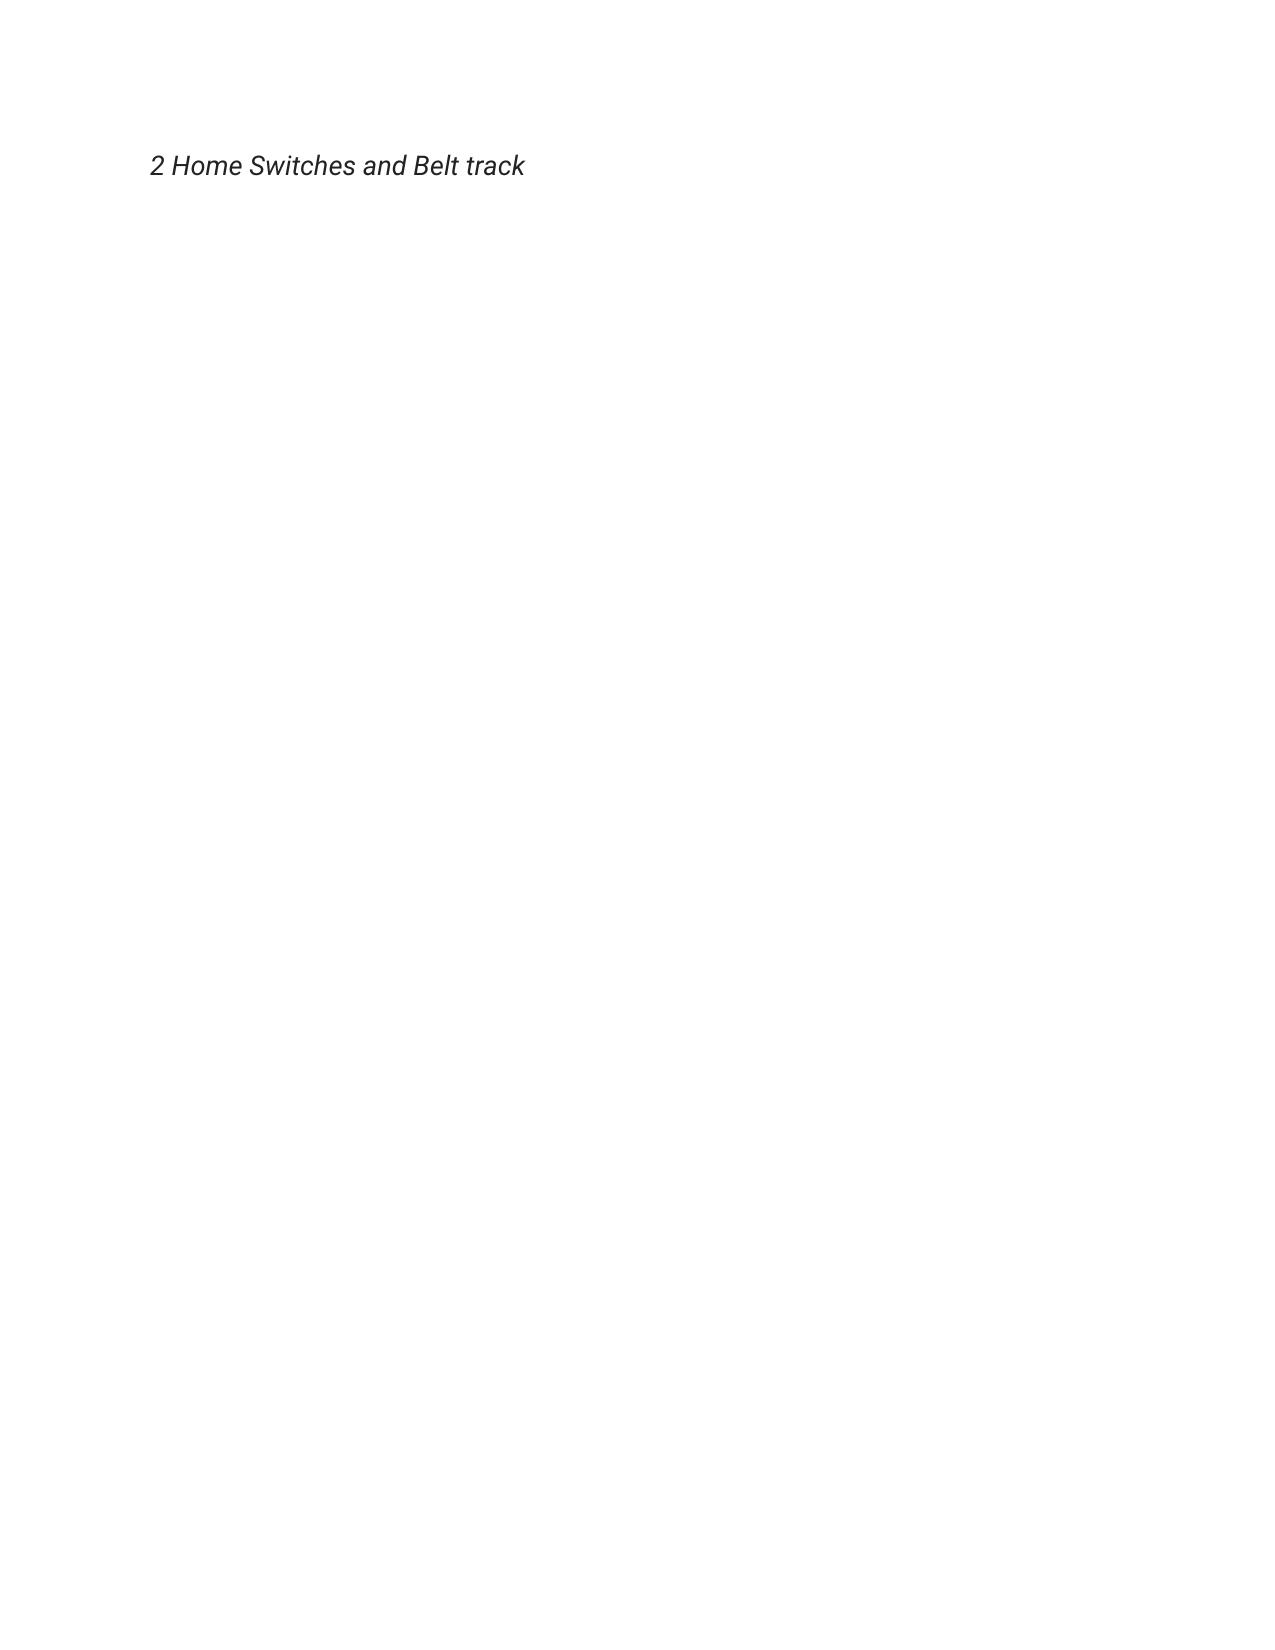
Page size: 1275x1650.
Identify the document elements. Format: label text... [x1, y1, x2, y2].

text 2 Home Switches and Belt track [150, 150, 1125, 182]
